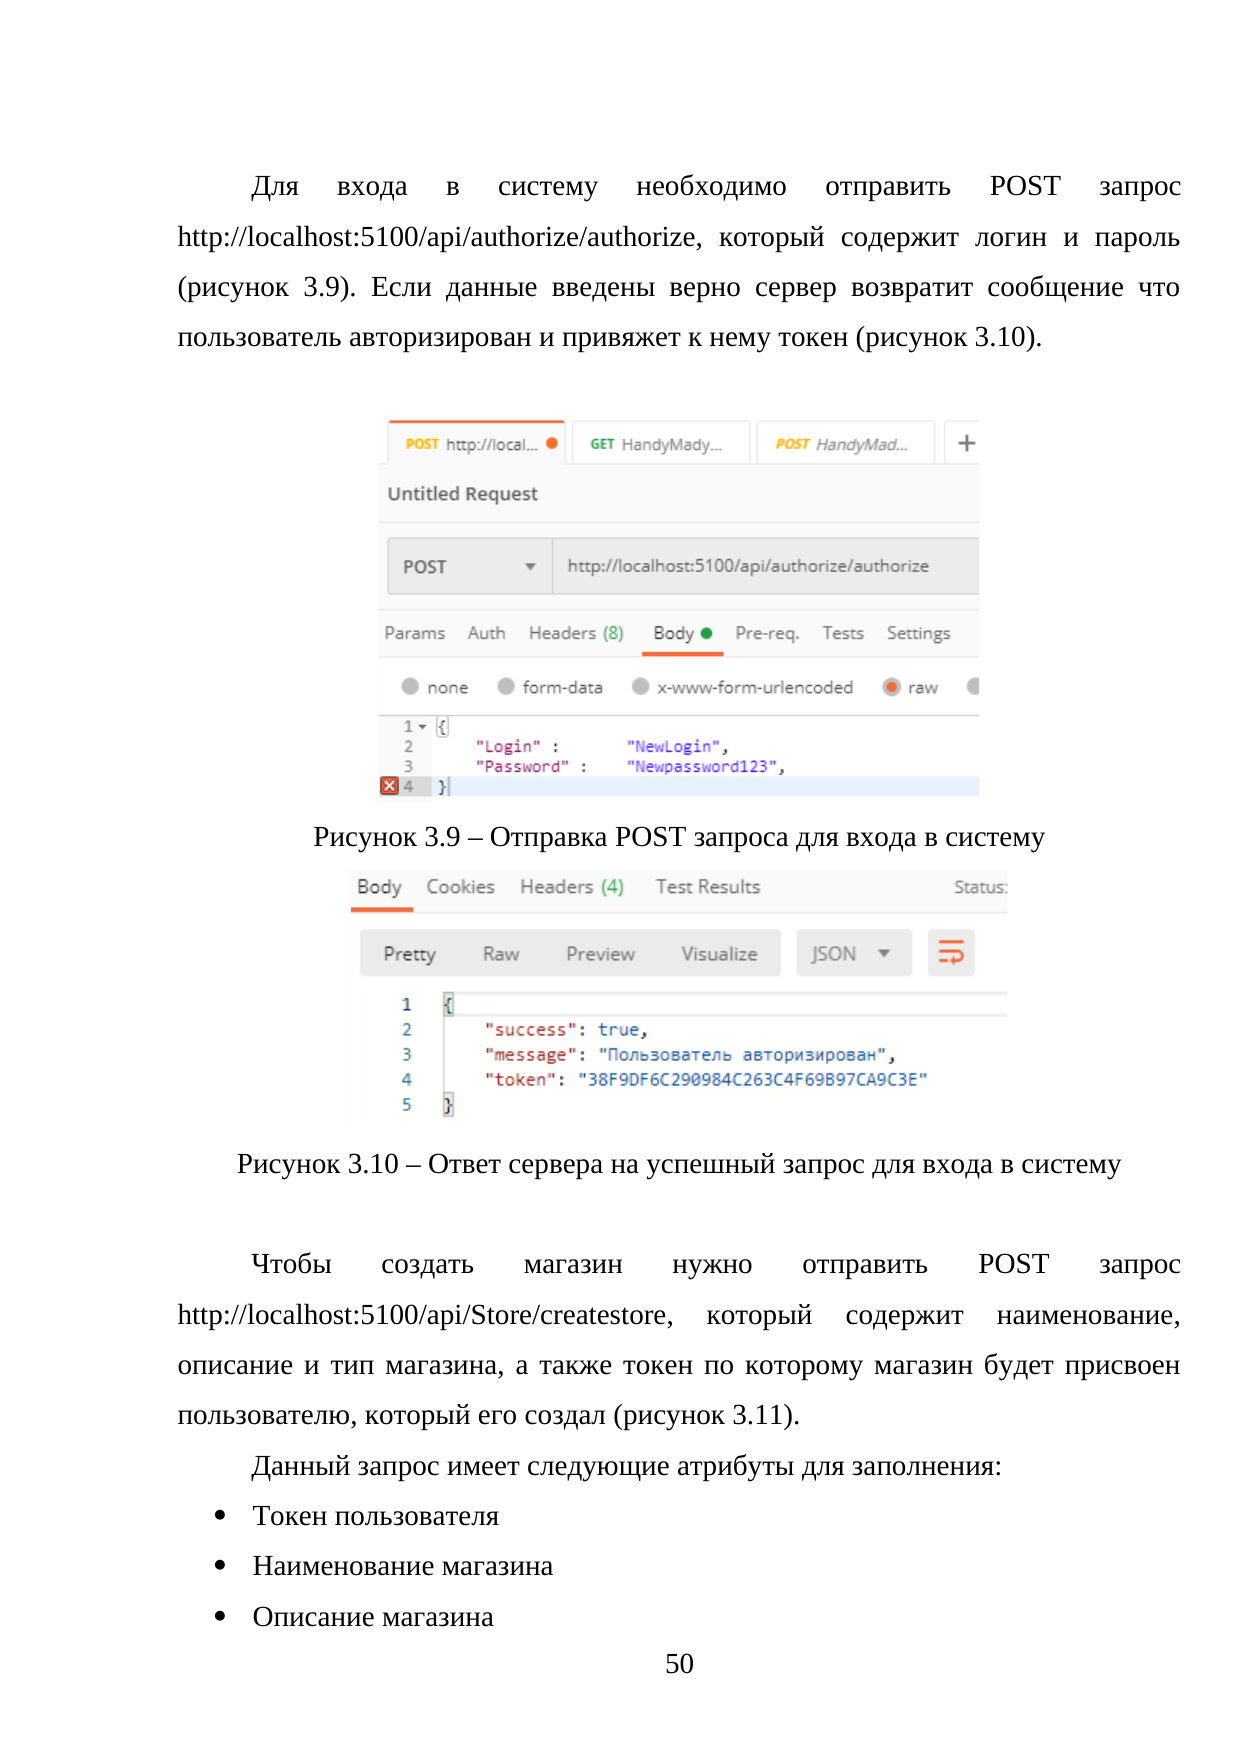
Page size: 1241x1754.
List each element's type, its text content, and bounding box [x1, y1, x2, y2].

text Рисунок 3.10 – Ответ сервера на успешный запрос для входа в систему [177, 1146, 1181, 1179]
list Описание магазина [215, 1599, 1181, 1633]
picture [379, 420, 980, 803]
text Для входа в систему необходимо отправить POST запрос http://localhost:5100/api/authorize/authorize, который содержит логин и пароль (рисунок 3.9). Если данные введены верно сервер возвратит сообщение что пользователь авторизирован и привяжет к нему токен (рисунок 3.10). [177, 168, 1181, 353]
list Токен пользователя [215, 1498, 1181, 1532]
picture [351, 870, 1008, 1130]
text Рисунок 3.9 – Отправка POST запроса для входа в систему [177, 819, 1181, 853]
text Данный запрос имеет следующие атрибуты для заполнения: [177, 1448, 1181, 1481]
list Наименование магазина [215, 1548, 1181, 1582]
text Чтобы создать магазин нужно отправить POST запрос http://localhost:5100/api/Store/createstore, который содержит наименование, описание и тип магазина, а также токен по которому магазин будет присвоен пользователю, который его создал (рисунок 3.11). [177, 1247, 1181, 1431]
